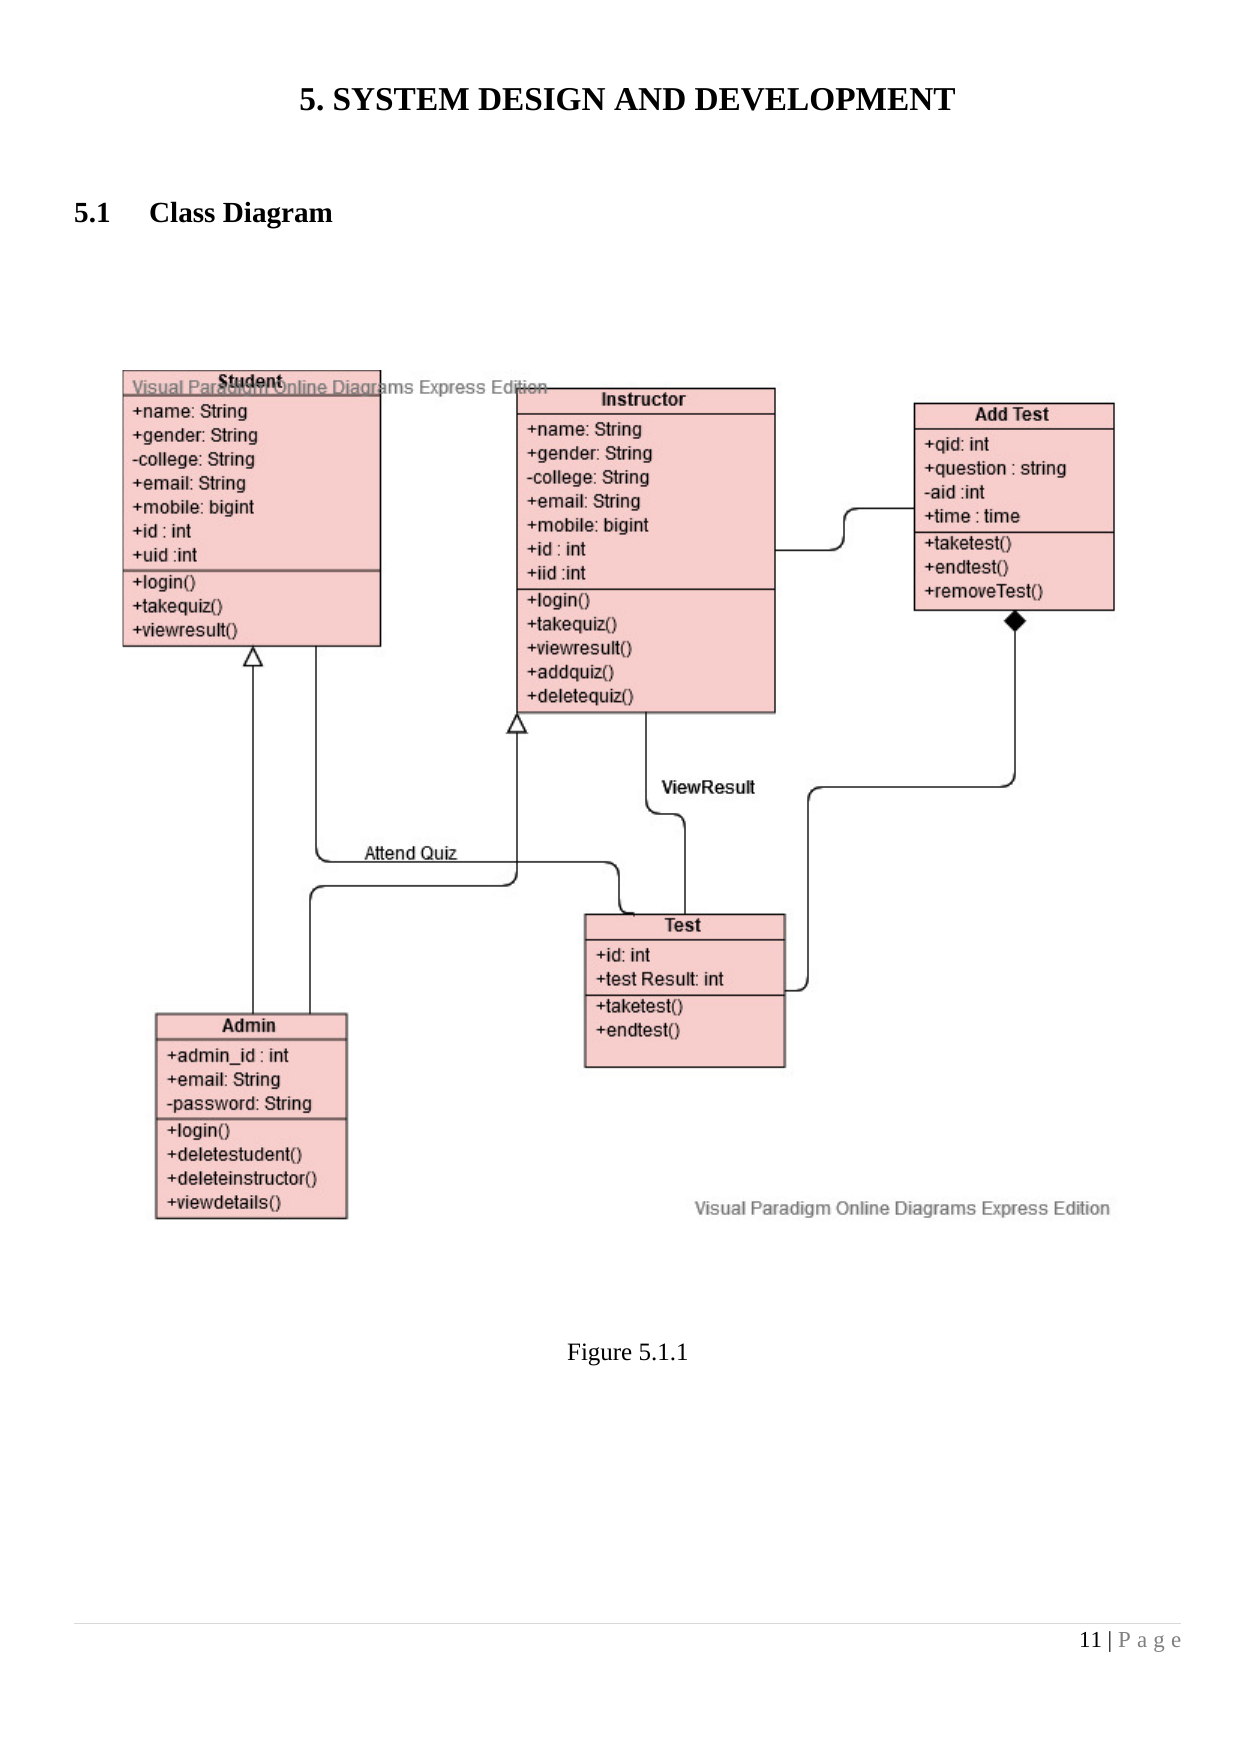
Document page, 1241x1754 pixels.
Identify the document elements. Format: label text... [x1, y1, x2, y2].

text 5. SYSTEM DESIGN AND DEVELOPMENT [74, 80, 1181, 118]
text 5.1 Class Diagram [74, 195, 1181, 228]
text Figure 5.1.1 [74, 1337, 1181, 1366]
picture [122, 370, 1118, 1224]
